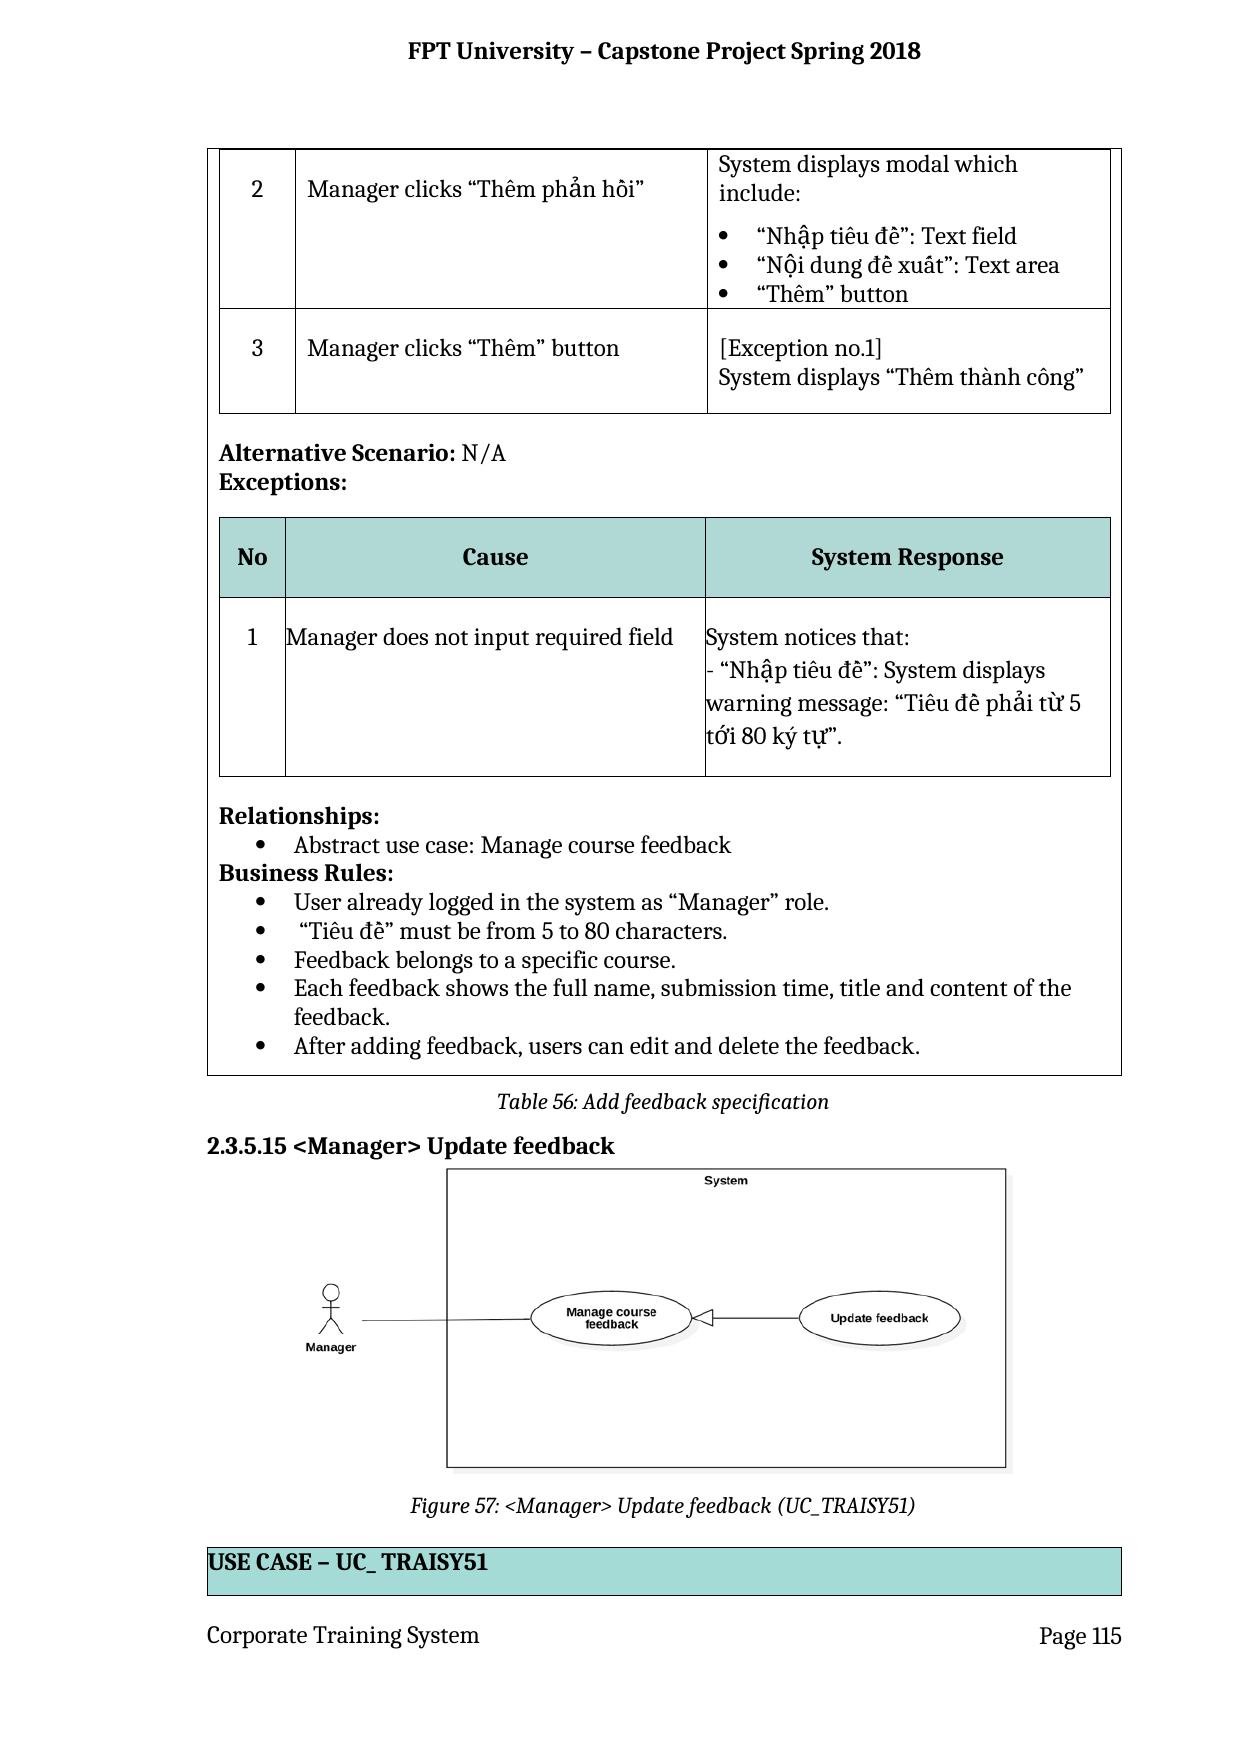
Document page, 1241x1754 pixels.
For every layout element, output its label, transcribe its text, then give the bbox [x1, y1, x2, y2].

table_header USE CASE – UC_ TRAISY51 [208, 1548, 1121, 1595]
list Table 56: Add feedback specification [207, 1089, 1122, 1115]
picture [276, 1160, 1053, 1478]
text 2.3.5.15 <Manager> Update feedback [207, 1132, 1122, 1160]
text Figure 57: <Manager> Update feedback (UC_TRAISY51) [207, 1492, 1122, 1519]
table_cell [208, 149, 1121, 1075]
